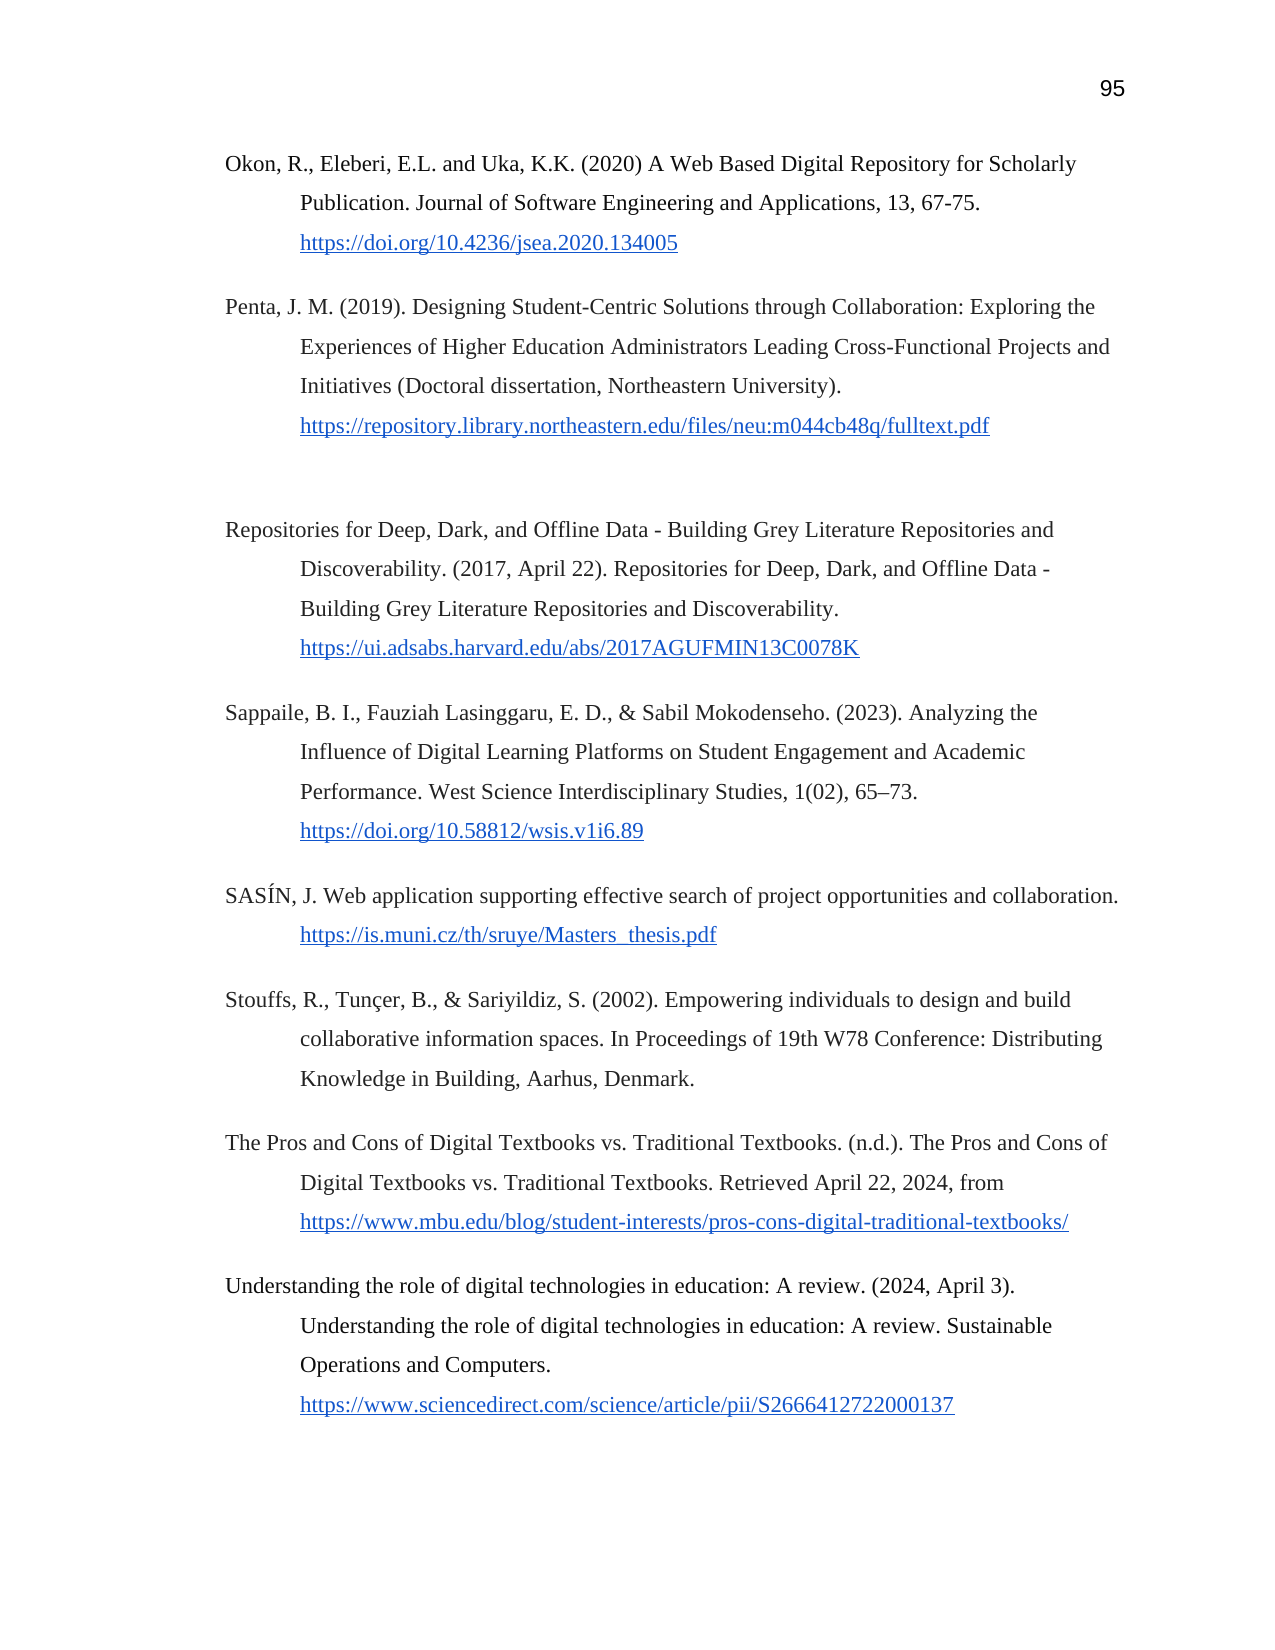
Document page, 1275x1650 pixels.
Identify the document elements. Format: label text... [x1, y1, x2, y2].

text Sappaile, B. I., Fauziah Lasinggaru, E. D., & Sabil Mokodenseho. (2023). Analyzing the Influence of Digital Learning Platforms on Student Engagement and Academic Performance. West Science Interdisciplinary Studies, 1(02), 65–73. https://doi.org/10.58812/wsis.v1i6.89 [225, 699, 1125, 843]
text Stouffs, R., Tunçer, B., & Sariyildiz, S. (2002). Empowering individuals to design and build collaborative information spaces. In Proceedings of 19th W78 Conference: Distributing Knowledge in Building, Aarhus, Denmark. [225, 986, 1125, 1091]
text Penta, J. M. (2019). Designing Student-Centric Solutions through Collaboration: Exploring the Experiences of Higher Education Administrators Leading Cross-Functional Projects and Initiatives (Doctoral dissertation, Northeastern University). https://repository.library.northeastern.edu/files/neu:m044cb48q/fulltext.pdf [225, 293, 1125, 438]
text Understanding the role of digital technologies in education: A review. (2024, April 3). Understanding the role of digital technologies in education: A review. Sustainable Operations and Computers. https://www.sciencedirect.com/science/article/pii/S2666412722000137 [225, 1272, 1125, 1417]
text Repositories for Deep, Dark, and Offline Data - Building Grey Literature Repositories and Discoverability. (2017, April 22). Repositories for Deep, Dark, and Offline Data - Building Grey Literature Repositories and Discoverability. https://ui.adsabs.harvard.edu/abs/2017AGUFMIN13C0078K [225, 516, 1125, 661]
text Okon, R., Eleberi, E.L. and Uka, K.K. (2020) A Web Based Digital Repository for Scholarly Publication. Journal of Software Engineering and Applications, 13, 67-75. https://doi.org/10.4236/jsea.2020.134005 [225, 150, 1125, 255]
text The Pros and Cons of Digital Textbooks vs. Traditional Textbooks. (n.d.). The Pros and Cons of Digital Textbooks vs. Traditional Textbooks. Retrieved April 22, 2024, from https://www.mbu.edu/blog/student-interests/pros-cons-digital-traditional-textbooks/ [225, 1129, 1125, 1234]
text SASÍN, J. Web application supporting effective search of project opportunities and collaboration. https://is.muni.cz/th/sruye/Masters_thesis.pdf [225, 882, 1125, 947]
